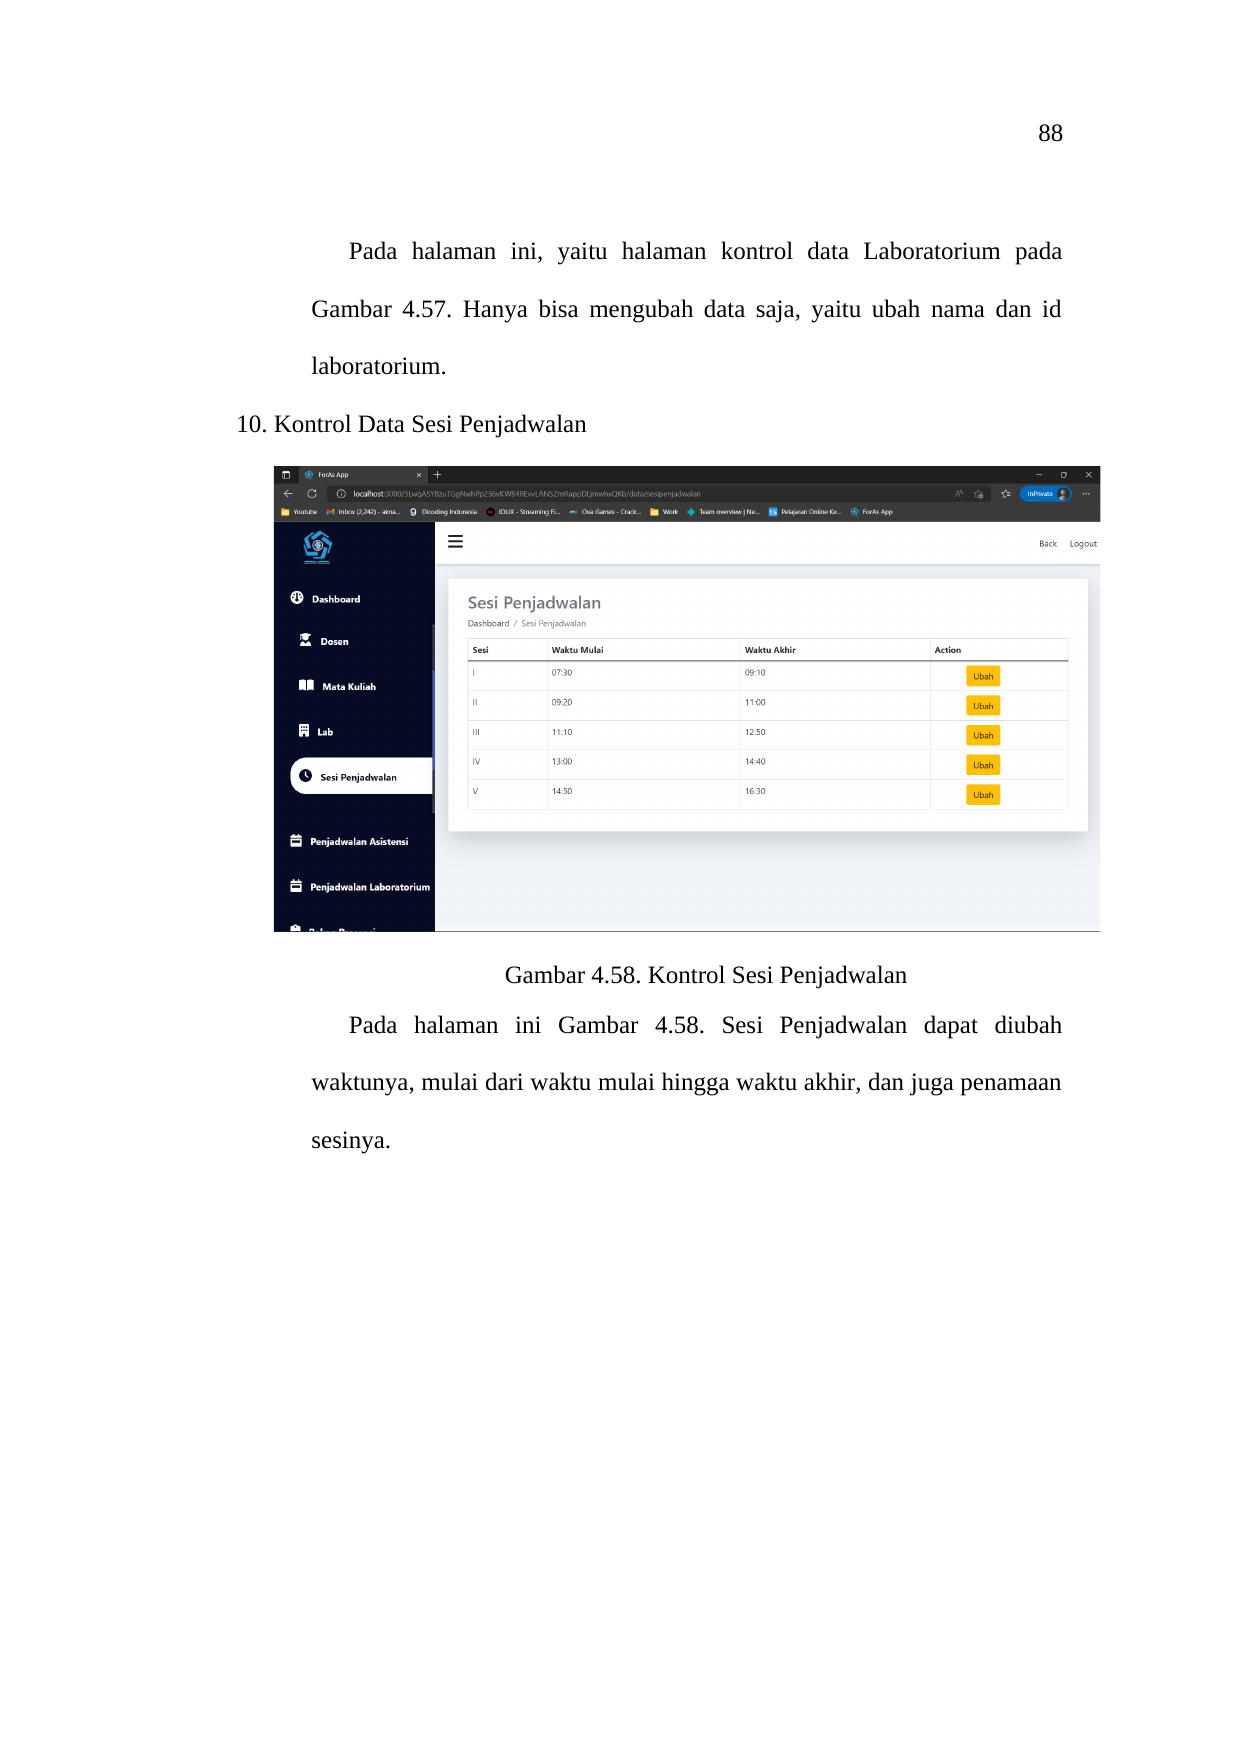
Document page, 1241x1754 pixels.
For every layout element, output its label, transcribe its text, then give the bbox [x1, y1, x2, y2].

text Gambar 4.58. Kontrol Sesi Penjadwalan [311, 960, 1063, 989]
text Pada halaman ini, yaitu halaman kontrol data Laboratorium pada Gambar 4.57. Hanya bisa mengubah data saja, yaitu ubah nama dan id laboratorium. [311, 236, 1063, 380]
picture [273, 466, 1101, 932]
list Kontrol Data Sesi Penjadwalan [236, 409, 1063, 437]
text Pada halaman ini Gambar 4.58. Sesi Penjadwalan dapat diubah waktunya, mulai dari waktu mulai hingga waktu akhir, dan juga penamaan sesinya. [311, 1010, 1063, 1153]
